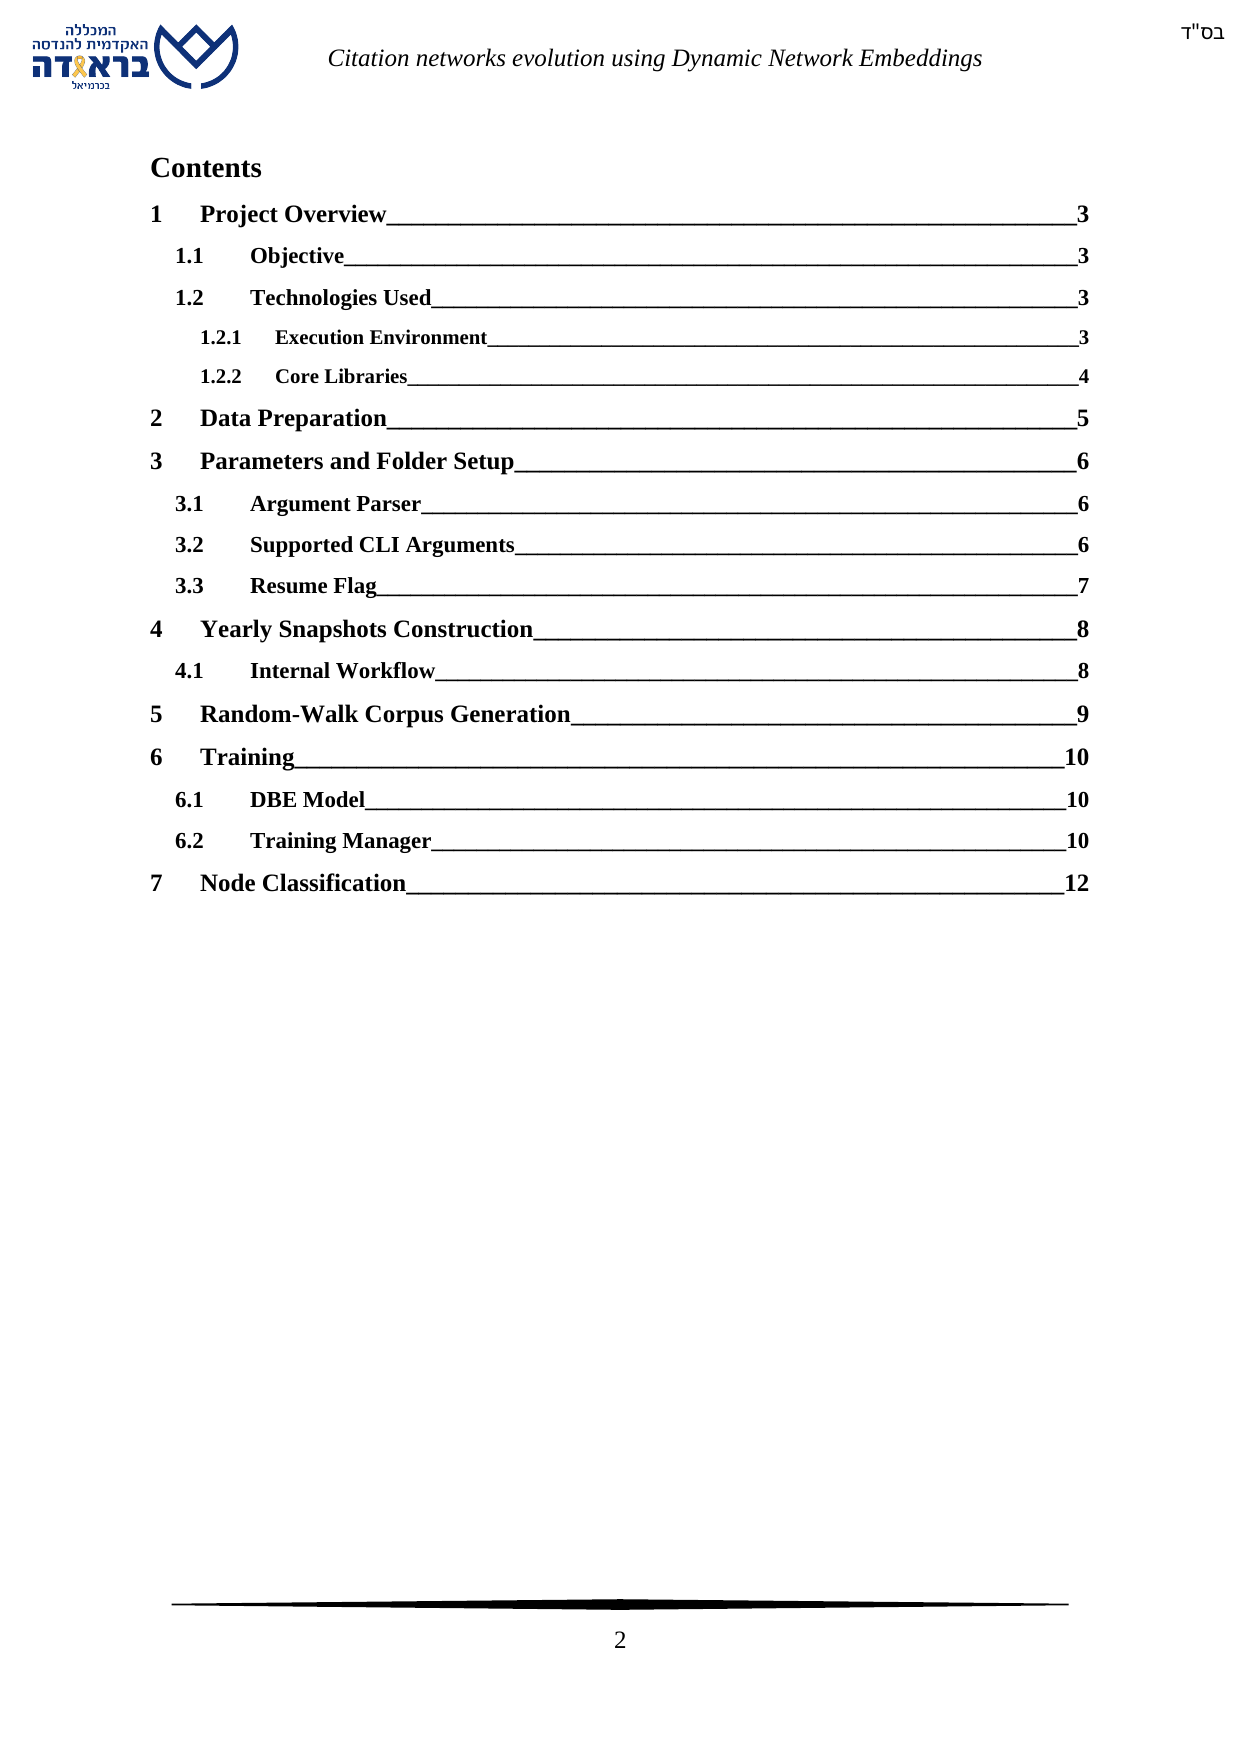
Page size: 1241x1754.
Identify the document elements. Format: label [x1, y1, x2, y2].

picture [22, 18, 248, 93]
